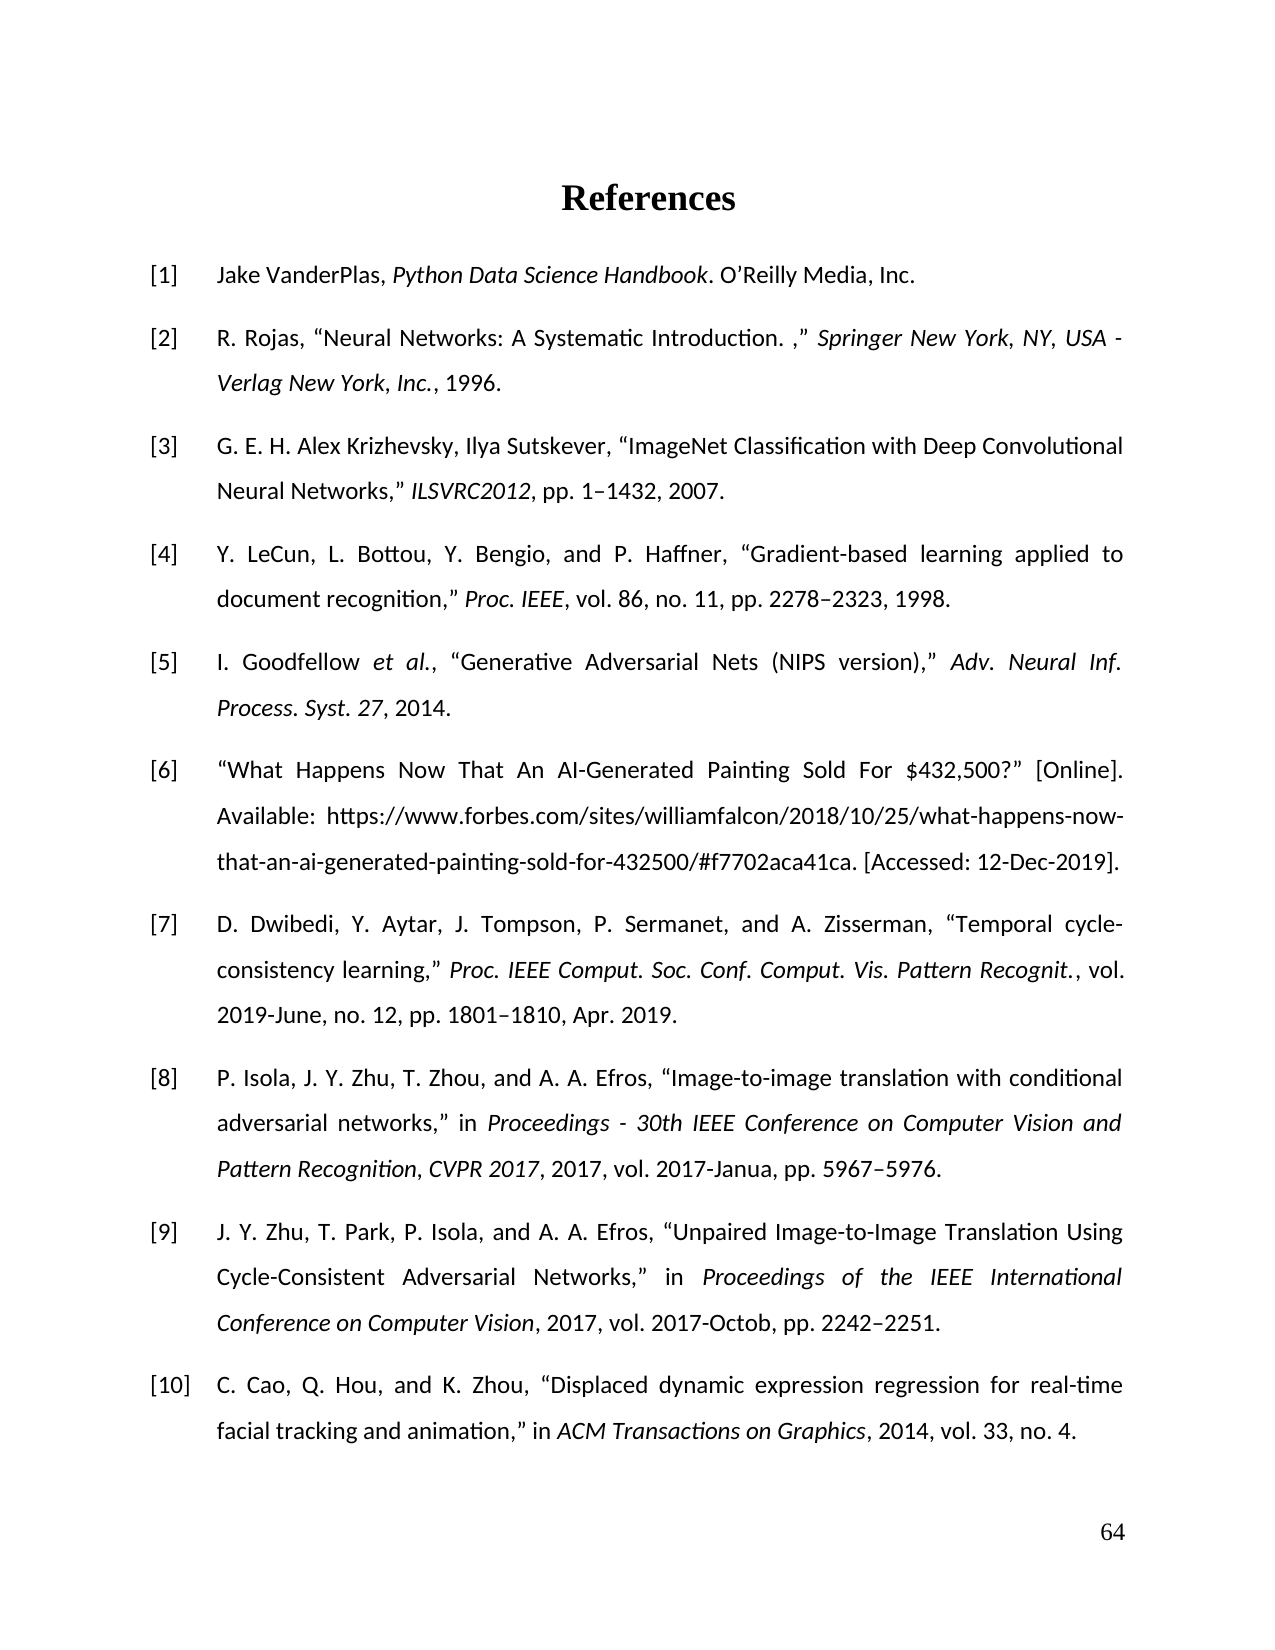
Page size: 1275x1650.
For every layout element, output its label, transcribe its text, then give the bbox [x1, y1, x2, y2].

text [7] D. Dwibedi, Y. Aytar, J. Tompson, P. Sermanet, and A. Zisserman, “Temporal cycle-consistency learning,” Proc. IEEE Comput. Soc. Conf. Comput. Vis. Pattern Recognit., vol. 2019-June, no. 12, pp. 1801–1810, Apr. 2019. [150, 908, 1125, 1030]
text [2] R. Rojas, “Neural Networks: A Systematic Introduction. ,” Springer New York, NY, USA -Verlag New York, Inc., 1996. [150, 322, 1125, 398]
subtitle References [150, 175, 1147, 218]
text [8] P. Isola, J. Y. Zhu, T. Zhou, and A. A. Efros, “Image-to-image translation with conditional adversarial networks,” in Proceedings - 30th IEEE Conference on Computer Vision and Pattern Recognition, CVPR 2017, 2017, vol. 2017-Janua, pp. 5967–5976. [150, 1062, 1125, 1184]
text [9] J. Y. Zhu, T. Park, P. Isola, and A. A. Efros, “Unpaired Image-to-Image Translation Using Cycle-Consistent Adversarial Networks,” in Proceedings of the IEEE International Conference on Computer Vision, 2017, vol. 2017-Octob, pp. 2242–2251. [150, 1216, 1125, 1338]
text [1] Jake VanderPlas, Python Data Science Handbook. O’Reilly Media, Inc. [150, 259, 1125, 290]
text [6] “What Happens Now That An AI-Generated Painting Sold For $432,500?” [Online]. Available: https://www.forbes.com/sites/williamfalcon/2018/10/25/what-happens-now-that-an-ai-generated-painting-sold-for-432500/#f7702aca41ca. [Accessed: 12-Dec-2019]. [150, 754, 1125, 876]
text [4] Y. LeCun, L. Bottou, Y. Bengio, and P. Haffner, “Gradient-based learning applied to document recognition,” Proc. IEEE, vol. 86, no. 11, pp. 2278–2323, 1998. [150, 538, 1125, 614]
text [10] C. Cao, Q. Hou, and K. Zhou, “Displaced dynamic expression regression for real-time facial tracking and animation,” in ACM Transactions on Graphics, 2014, vol. 33, no. 4. [150, 1369, 1125, 1446]
text [5] I. Goodfellow et al., “Generative Adversarial Nets (NIPS version),” Adv. Neural Inf. Process. Syst. 27, 2014. [150, 646, 1125, 722]
text [3] G. E. H. Alex Krizhevsky, Ilya Sutskever, “ImageNet Classification with Deep Convolutional Neural Networks,” ILSVRC2012, pp. 1–1432, 2007. [150, 430, 1125, 506]
